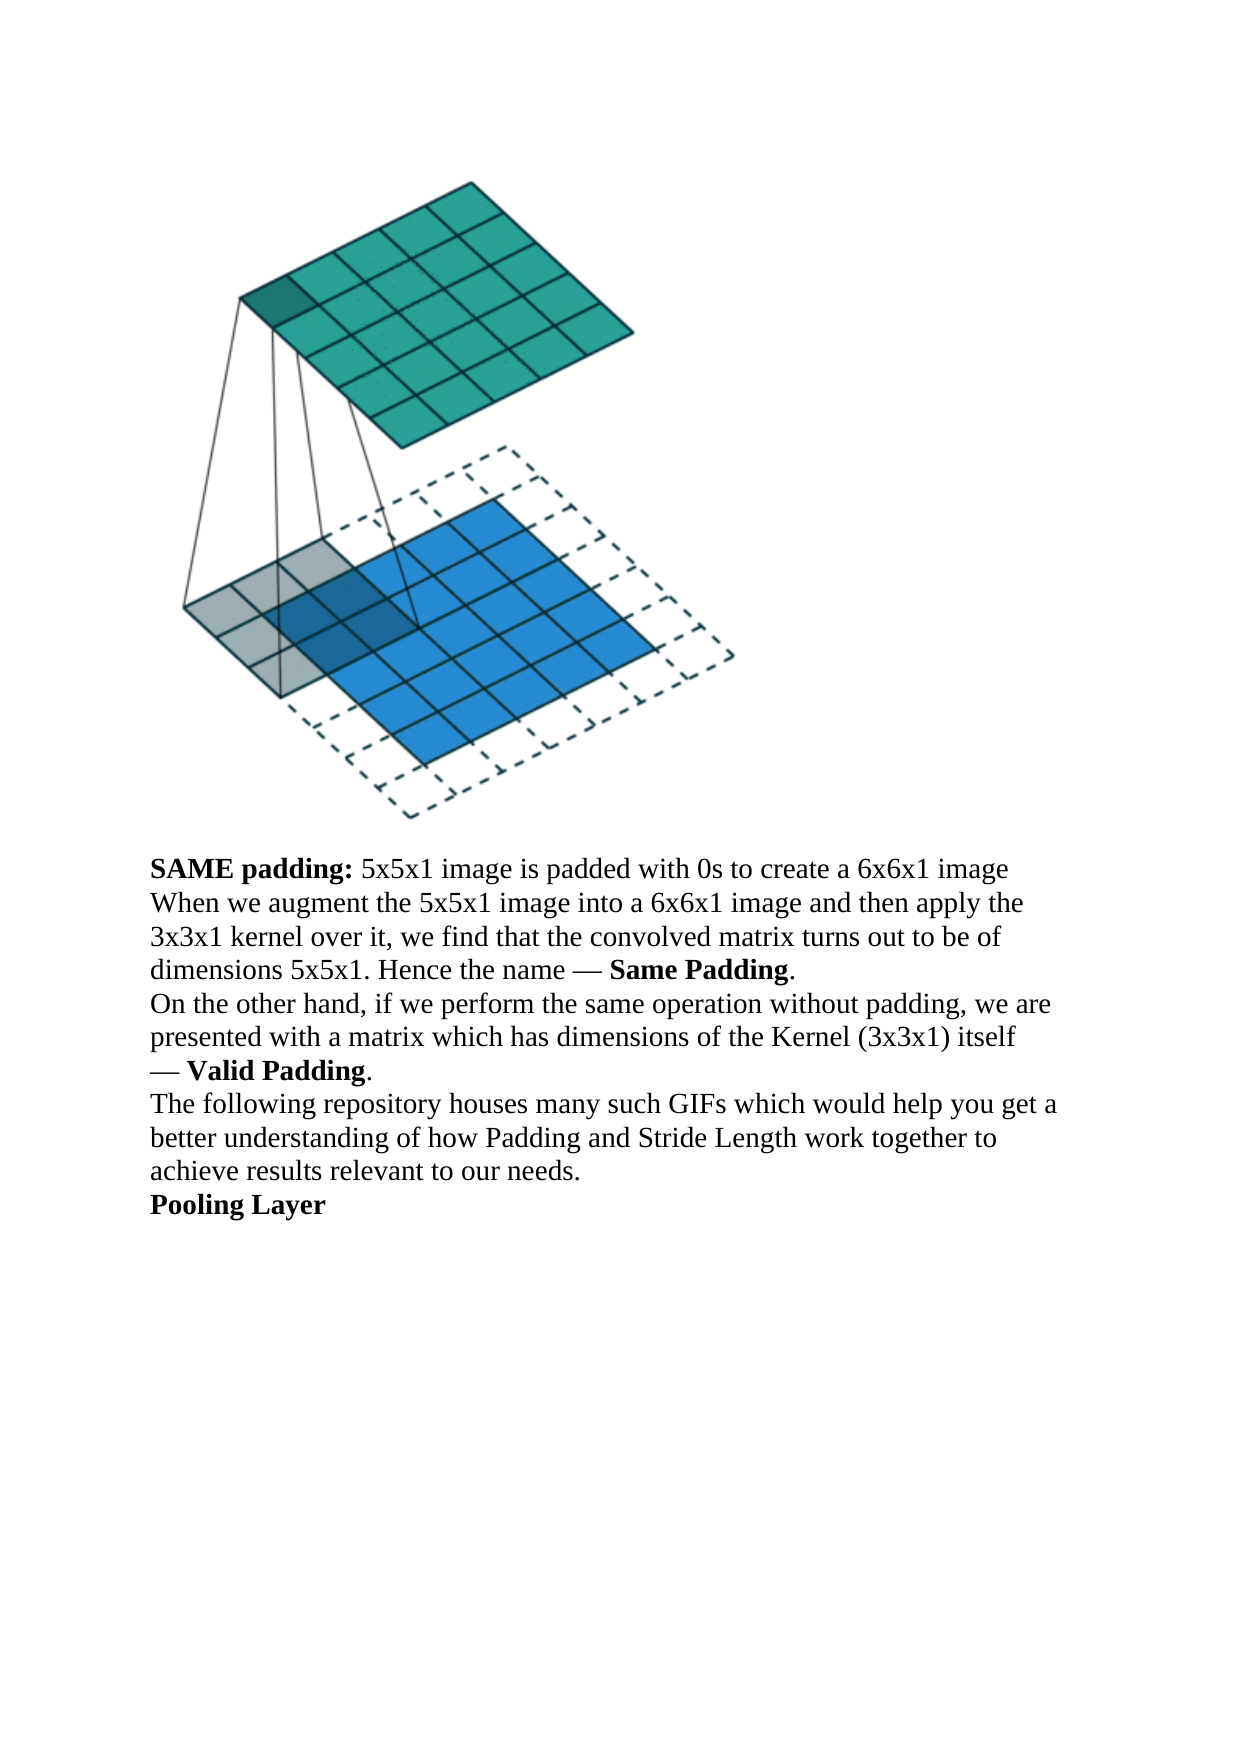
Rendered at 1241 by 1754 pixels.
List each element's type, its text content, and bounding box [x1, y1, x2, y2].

picture [150, 150, 768, 852]
text When we augment the 5x5x1 image into a 6x6x1 image and then apply the 3x3x1 kernel over it, we find that the convolved matrix turns out to be of dimensions 5x5x1. Hence the name — Same Padding. [150, 885, 1090, 986]
text On the other hand, if we perform the same operation without padding, we are presented with a matrix which has dimensions of the Kernel (3x3x1) itself — Valid Padding. [150, 986, 1090, 1086]
text SAME padding: 5x5x1 image is padded with 0s to create a 6x6x1 image [150, 852, 1090, 885]
text Pooling Layer [150, 1187, 1090, 1221]
text The following repository houses many such GIFs which would help you get a better understanding of how Padding and Stride Length work together to achieve results relevant to our needs. [150, 1086, 1090, 1187]
